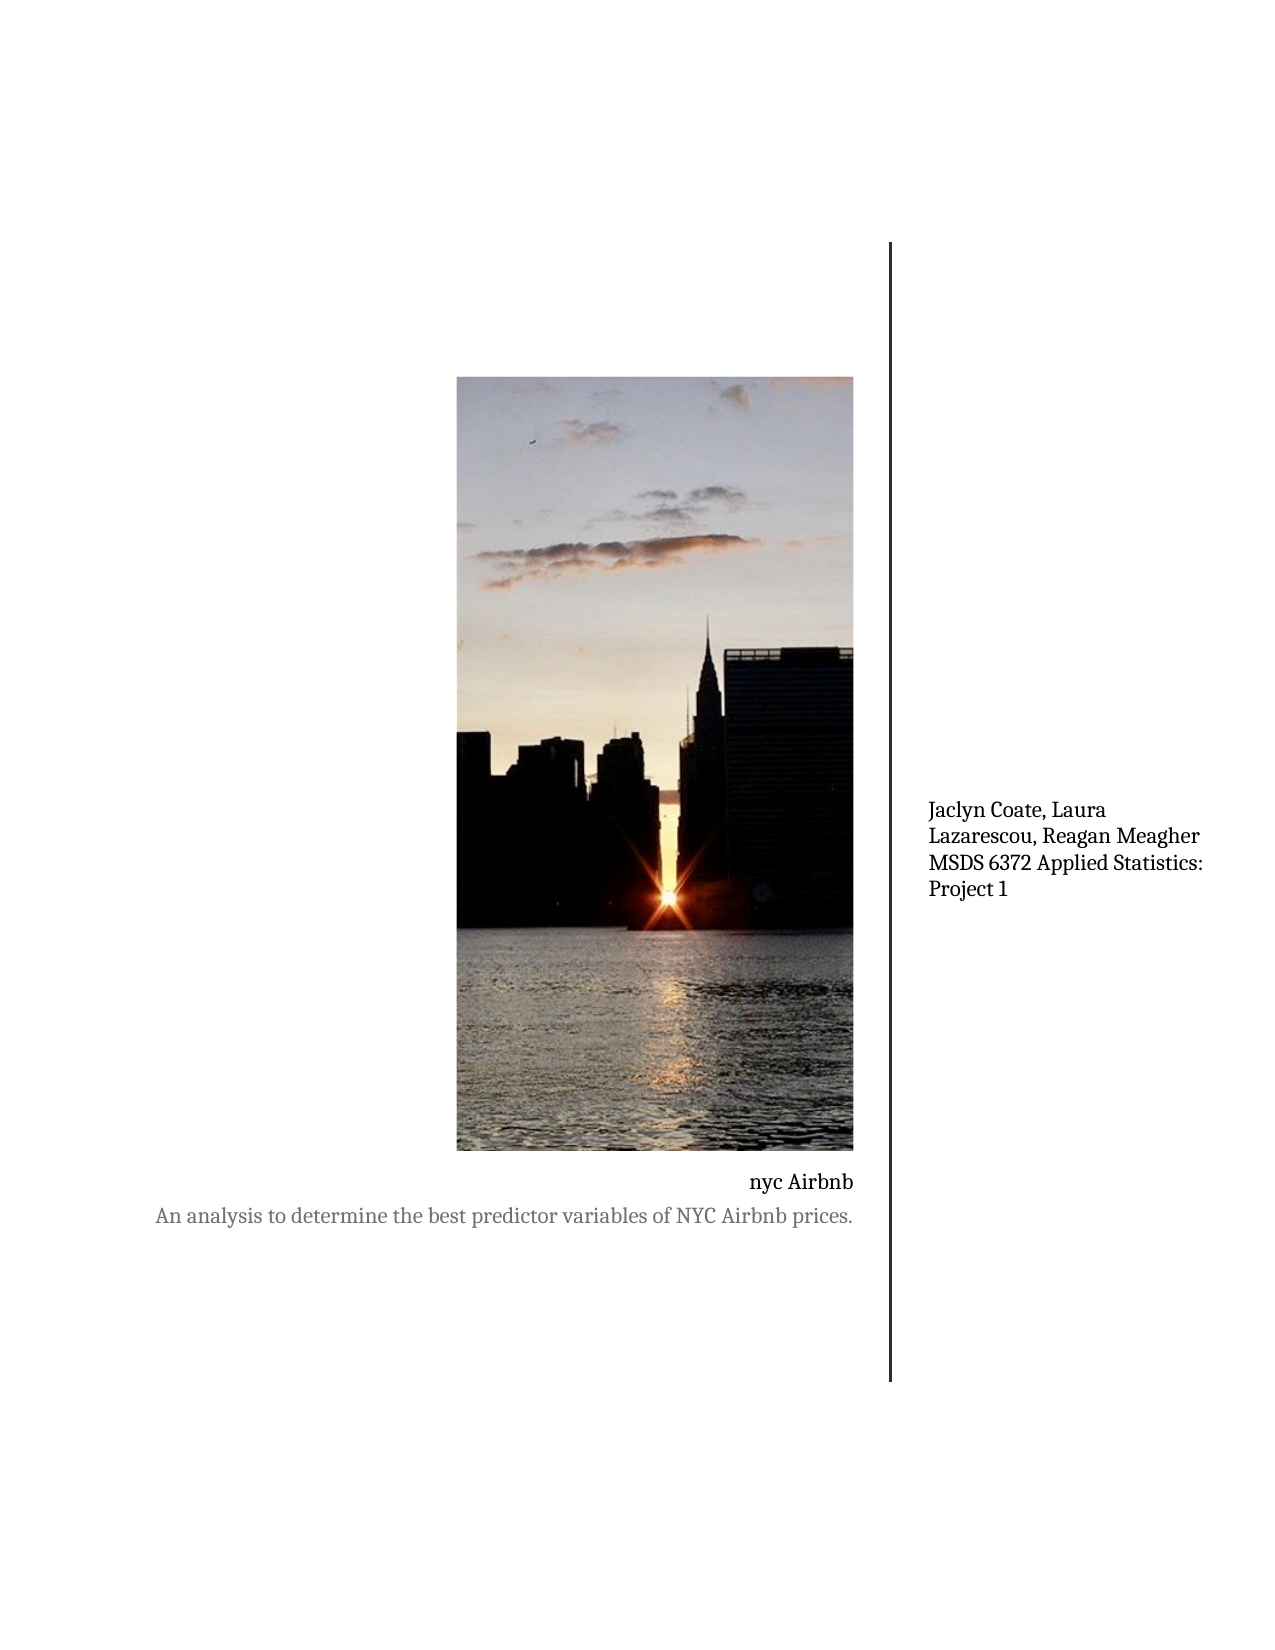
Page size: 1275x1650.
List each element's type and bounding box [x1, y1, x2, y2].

picture [456, 376, 854, 1151]
